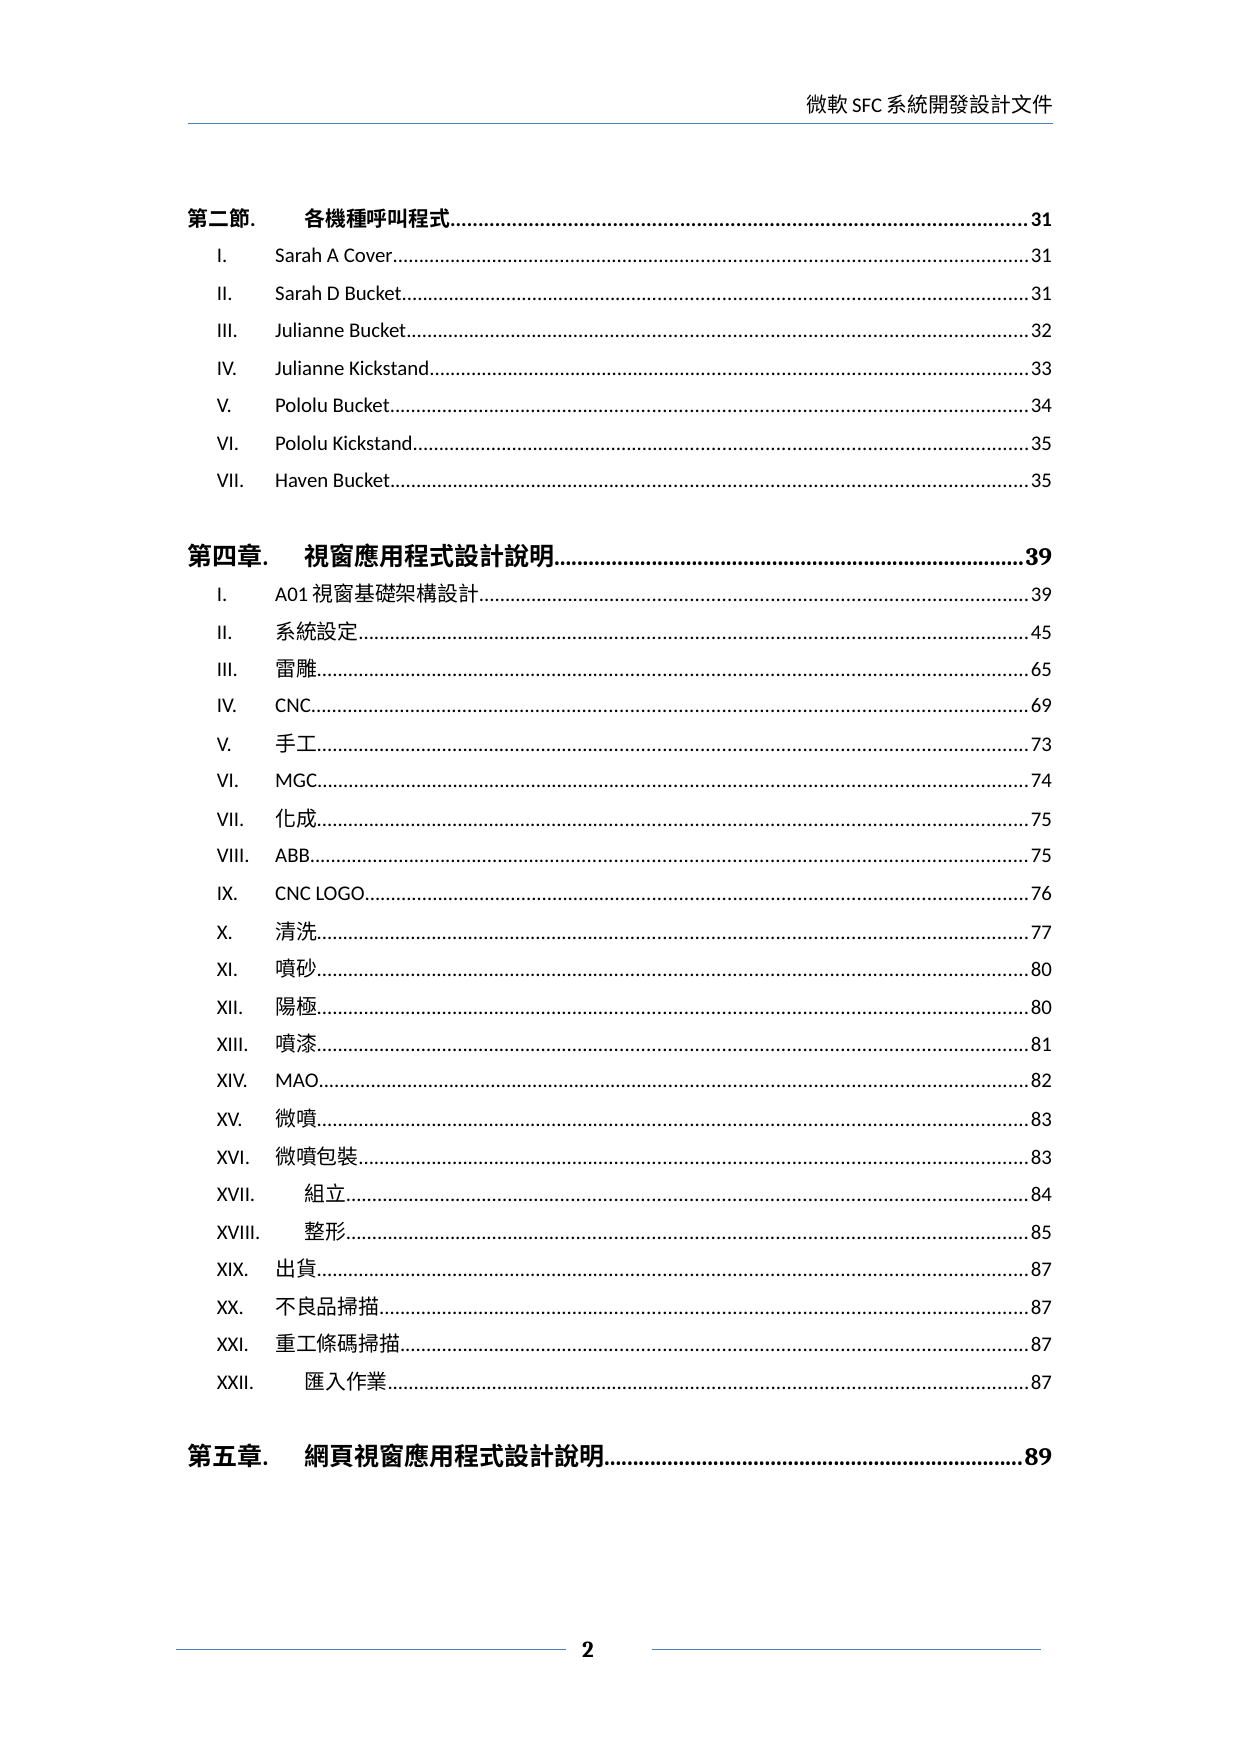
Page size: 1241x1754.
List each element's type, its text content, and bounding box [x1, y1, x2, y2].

text XV. 微噴 83 [217, 1099, 1053, 1136]
text 第二節. 各機種呼叫程式 31 [187, 199, 1053, 236]
text II. Sarah D Bucket 31 [217, 274, 1053, 311]
text XI. 噴砂 80 [217, 949, 1053, 986]
text III. Julianne Bucket 32 [217, 311, 1053, 349]
text XXI. 重工條碼掃描 87 [217, 1324, 1053, 1361]
text X. 清洗 77 [217, 911, 1053, 949]
text XXII. 匯入作業 87 [217, 1361, 1053, 1399]
text XVIII. 整形 85 [217, 1211, 1053, 1249]
text IV. CNC 69 [217, 686, 1053, 724]
text III. 雷雕 65 [217, 649, 1053, 686]
text I. A01視窗基礎架構設計 39 [217, 574, 1053, 611]
text II. 系統設定 45 [217, 611, 1053, 649]
text XIV. MAO 82 [217, 1061, 1053, 1099]
text XX. 不良品掃描 87 [217, 1286, 1053, 1324]
text XIII. 噴漆 81 [217, 1024, 1053, 1061]
text VI. Pololu Kickstand 35 [217, 424, 1053, 461]
text 第四章. 視窗應用程式設計說明 39 [187, 536, 1053, 574]
text VIII. ABB 75 [217, 836, 1053, 874]
text IV. Julianne Kickstand 33 [217, 349, 1053, 386]
text XII. 陽極 80 [217, 986, 1053, 1024]
text V. Pololu Bucket 34 [217, 386, 1053, 424]
text VII. Haven Bucket 35 [217, 461, 1053, 499]
text VII. 化成 75 [217, 799, 1053, 836]
text XVII. 組立 84 [217, 1174, 1053, 1211]
text XIX. 出貨 87 [217, 1249, 1053, 1286]
text VI. MGC 74 [217, 761, 1053, 799]
text V. 手工 73 [217, 724, 1053, 761]
text I. Sarah A Cover 31 [217, 236, 1053, 274]
text 第五章. 網頁視窗應用程式設計說明 89 [187, 1436, 1053, 1474]
text XVI. 微噴包裝 83 [217, 1136, 1053, 1174]
text IX. CNC LOGO 76 [217, 874, 1053, 911]
